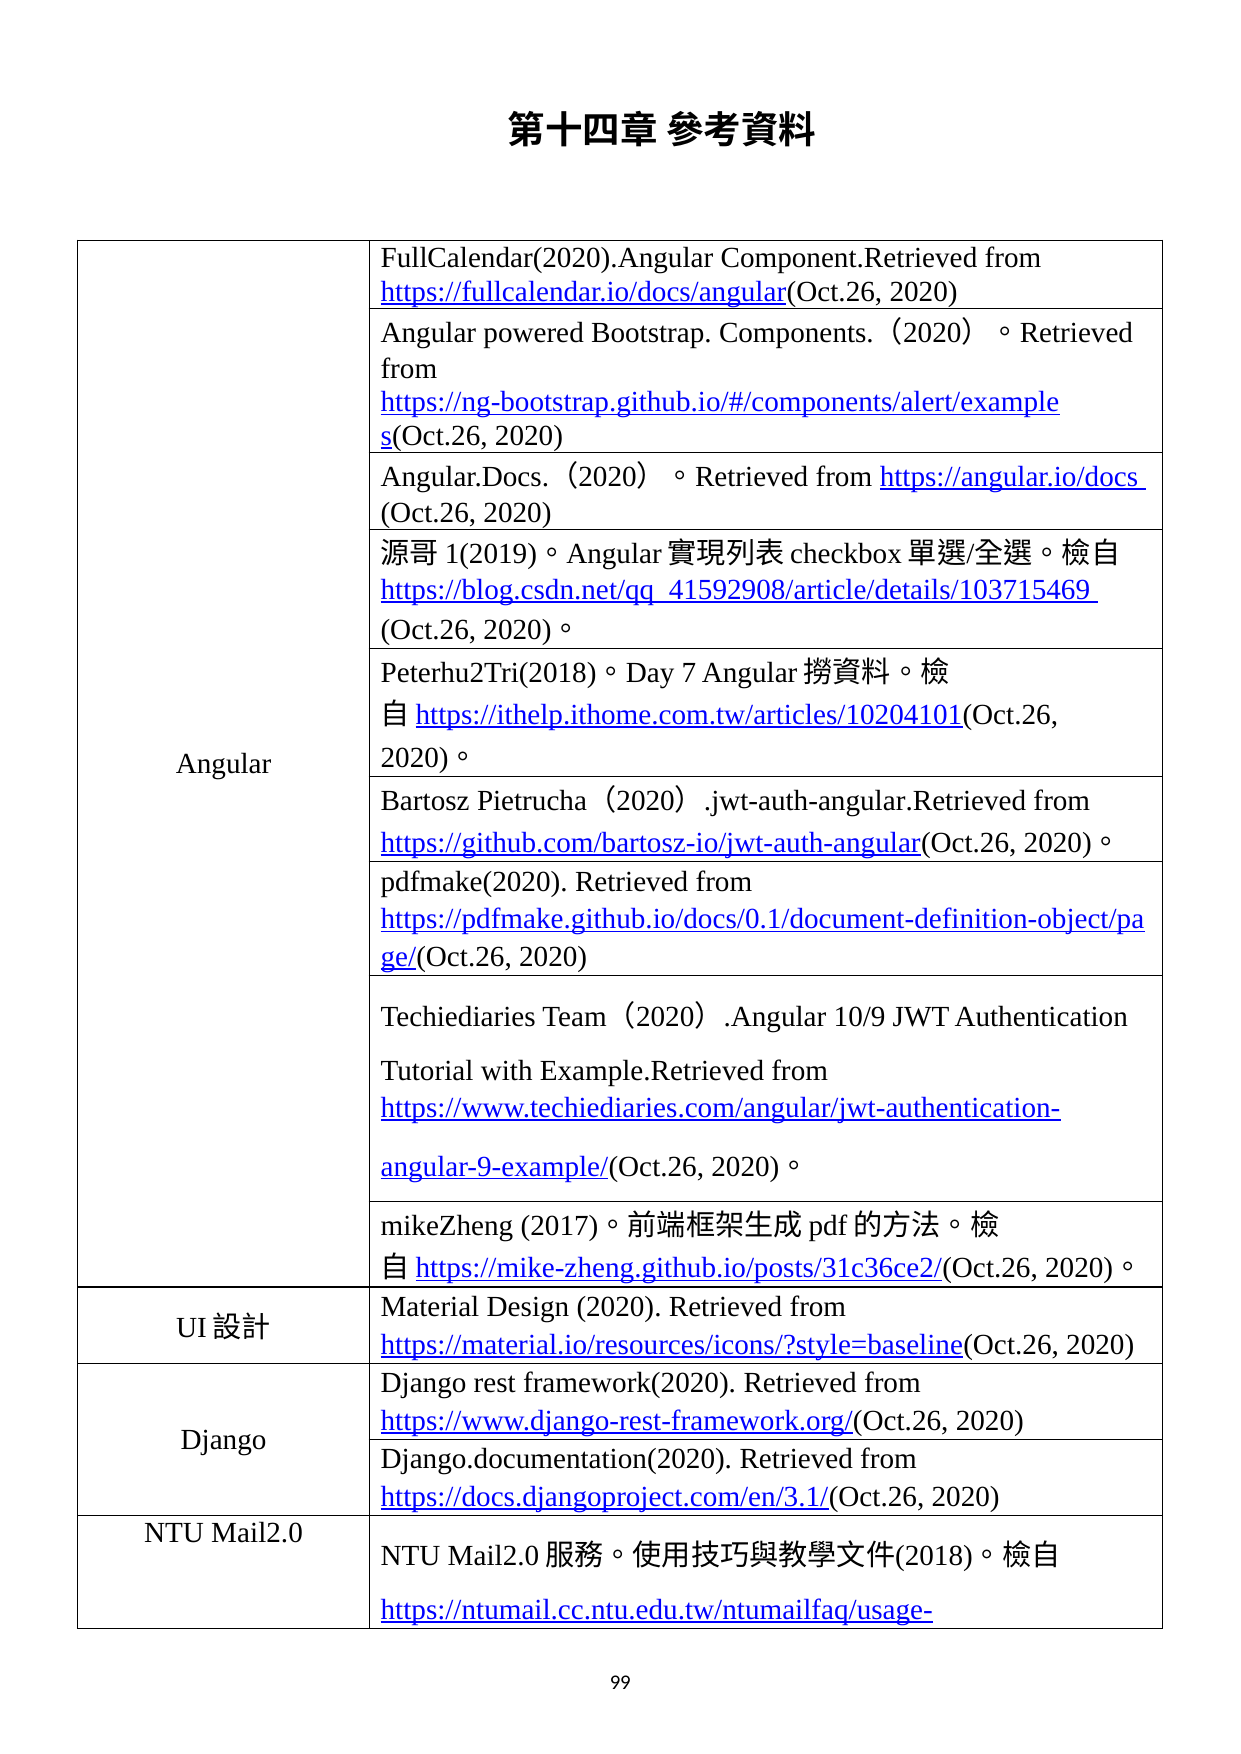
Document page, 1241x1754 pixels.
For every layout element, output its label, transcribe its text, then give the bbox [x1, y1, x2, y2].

table_cell UI設計 [78, 1288, 369, 1362]
text 第十四章 參考資料 [89, 89, 1152, 164]
table_cell Peterhu2Tri(2018)。Day 7 Angular撈資料。檢自https://ithelp.ithome.com.tw/articles/10204101(Oct.26, 2020)。 [370, 649, 1162, 776]
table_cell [370, 1516, 1162, 1628]
table_cell Django.documentation(2020). Retrieved from https://docs.djangoproject.com/en/3.1/(Oct.26, 2020) [370, 1440, 1162, 1514]
table_cell Angular.Docs.（2020）。Retrieved from https://angular.io/docs (Oct.26, 2020) [370, 453, 1162, 528]
table_cell Bartosz Pietrucha（2020）.jwt-auth-angular.Retrieved from https://github.com/bartosz-io/jwt-auth-angular(Oct.26, 2020)。 [370, 777, 1162, 861]
table_cell mikeZheng (2017)。前端框架生成pdf的方法。檢自https://mike-zheng.github.io/posts/31c36ce2/(Oct.26, 2020)。 [370, 1202, 1162, 1286]
table_cell NTU Mail2.0 [78, 1516, 369, 1628]
table_cell Django [78, 1364, 369, 1514]
table_cell Django rest framework(2020). Retrieved from https://www.django-rest-framework.org/(Oct.26, 2020) [370, 1364, 1162, 1438]
table_cell pdfmake(2020). Retrieved from https://pdfmake.github.io/docs/0.1/document-definition-object/page/(Oct.26, 2020) [370, 862, 1162, 975]
table_cell Techiediaries Team（2020）.Angular 10/9 JWT Authentication Tutorial with Example.Retrieved from https://www.techiediaries.com/angular/jwt-authentication-angular-9-example/(Oct.26, 2020)。 [370, 976, 1162, 1201]
table_header FullCalendar(2020).Angular Component.Retrieved from https://fullcalendar.io/docs/angular(Oct.26, 2020) [370, 241, 1162, 308]
table_cell 源哥1(2019)。Angular實現列表checkbox單選/全選。檢自https://blog.csdn.net/qq_41592908/article/details/103715469 (Oct.26, 2020)。 [370, 530, 1162, 648]
table_cell Material Design (2020). Retrieved from https://material.io/resources/icons/?style=baseline(Oct.26, 2020) [370, 1288, 1162, 1362]
table_header Angular [78, 241, 369, 1286]
table_cell Angular powered Bootstrap. Components.（2020）。Retrieved from https://ng-bootstrap.github.io/#/components/alert/examples(Oct.26, 2020) [370, 309, 1162, 452]
